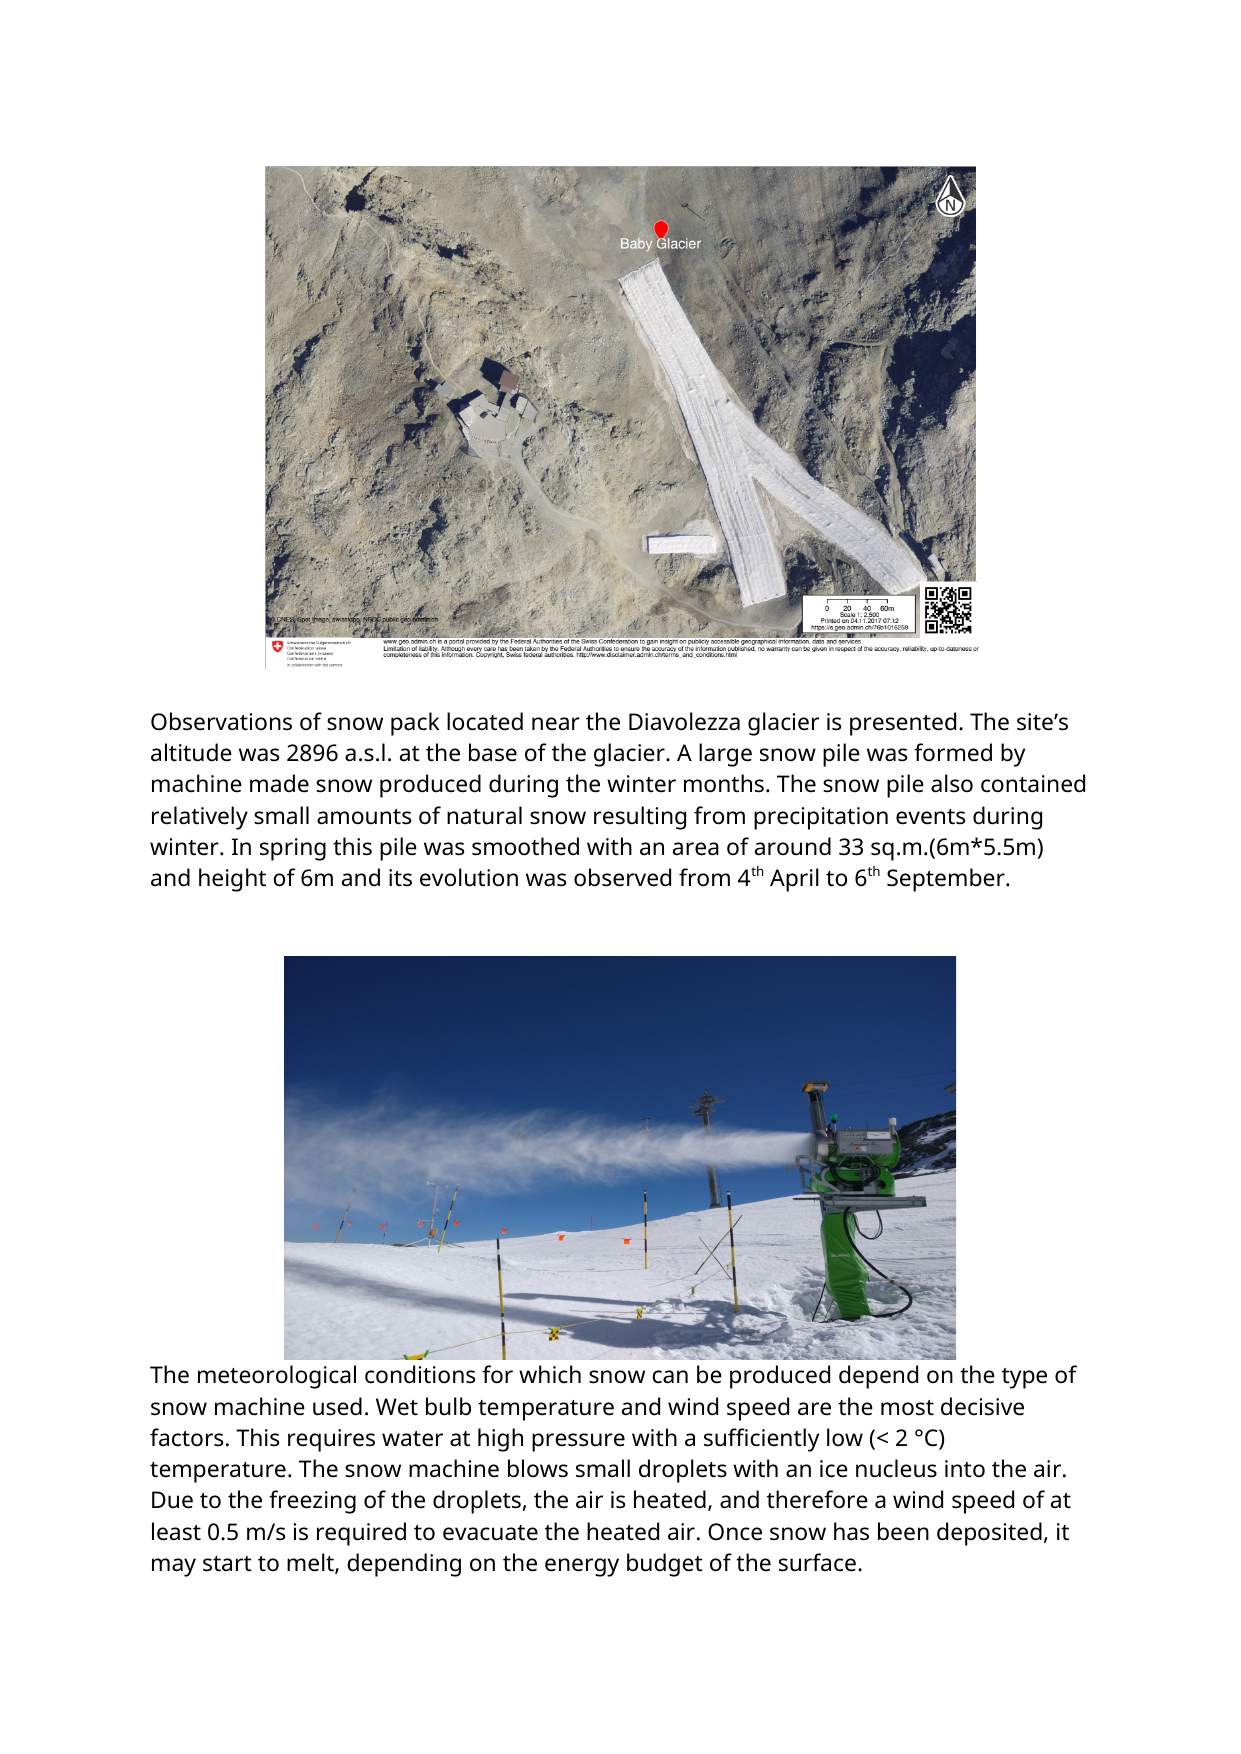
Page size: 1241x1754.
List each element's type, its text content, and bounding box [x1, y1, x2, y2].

text The meteorological conditions for which snow can be produced depend on the type of snow machine used. Wet bulb temperature and wind speed are the most decisive factors. This requires water at high pressure with a sufficiently low (< 2 °C) temperature. The snow machine blows small droplets with an ice nucleus into the air. Due to the freezing of the droplets, the air is heated, and therefore a wind speed of at least 0.5 m/s is required to evacuate the heated air. Once snow has been deposited, it may start to melt, depending on the energy budget of the surface. [150, 1359, 1090, 1578]
text Observations of snow pack located near the Diavolezza glacier is presented. The site’s altitude was 2896 a.s.l. at the base of the glacier. A large snow pile was formed by machine made snow produced during the winter months. The snow pile also contained relatively small amounts of natural snow resulting from precipitation events during winter. In spring this pile was smoothed with an area of around 33 sq.m.(6m*5.5m) and height of 6m and its evolution was observed from 4th April to 6th September. [150, 706, 1090, 893]
picture [284, 956, 957, 1360]
